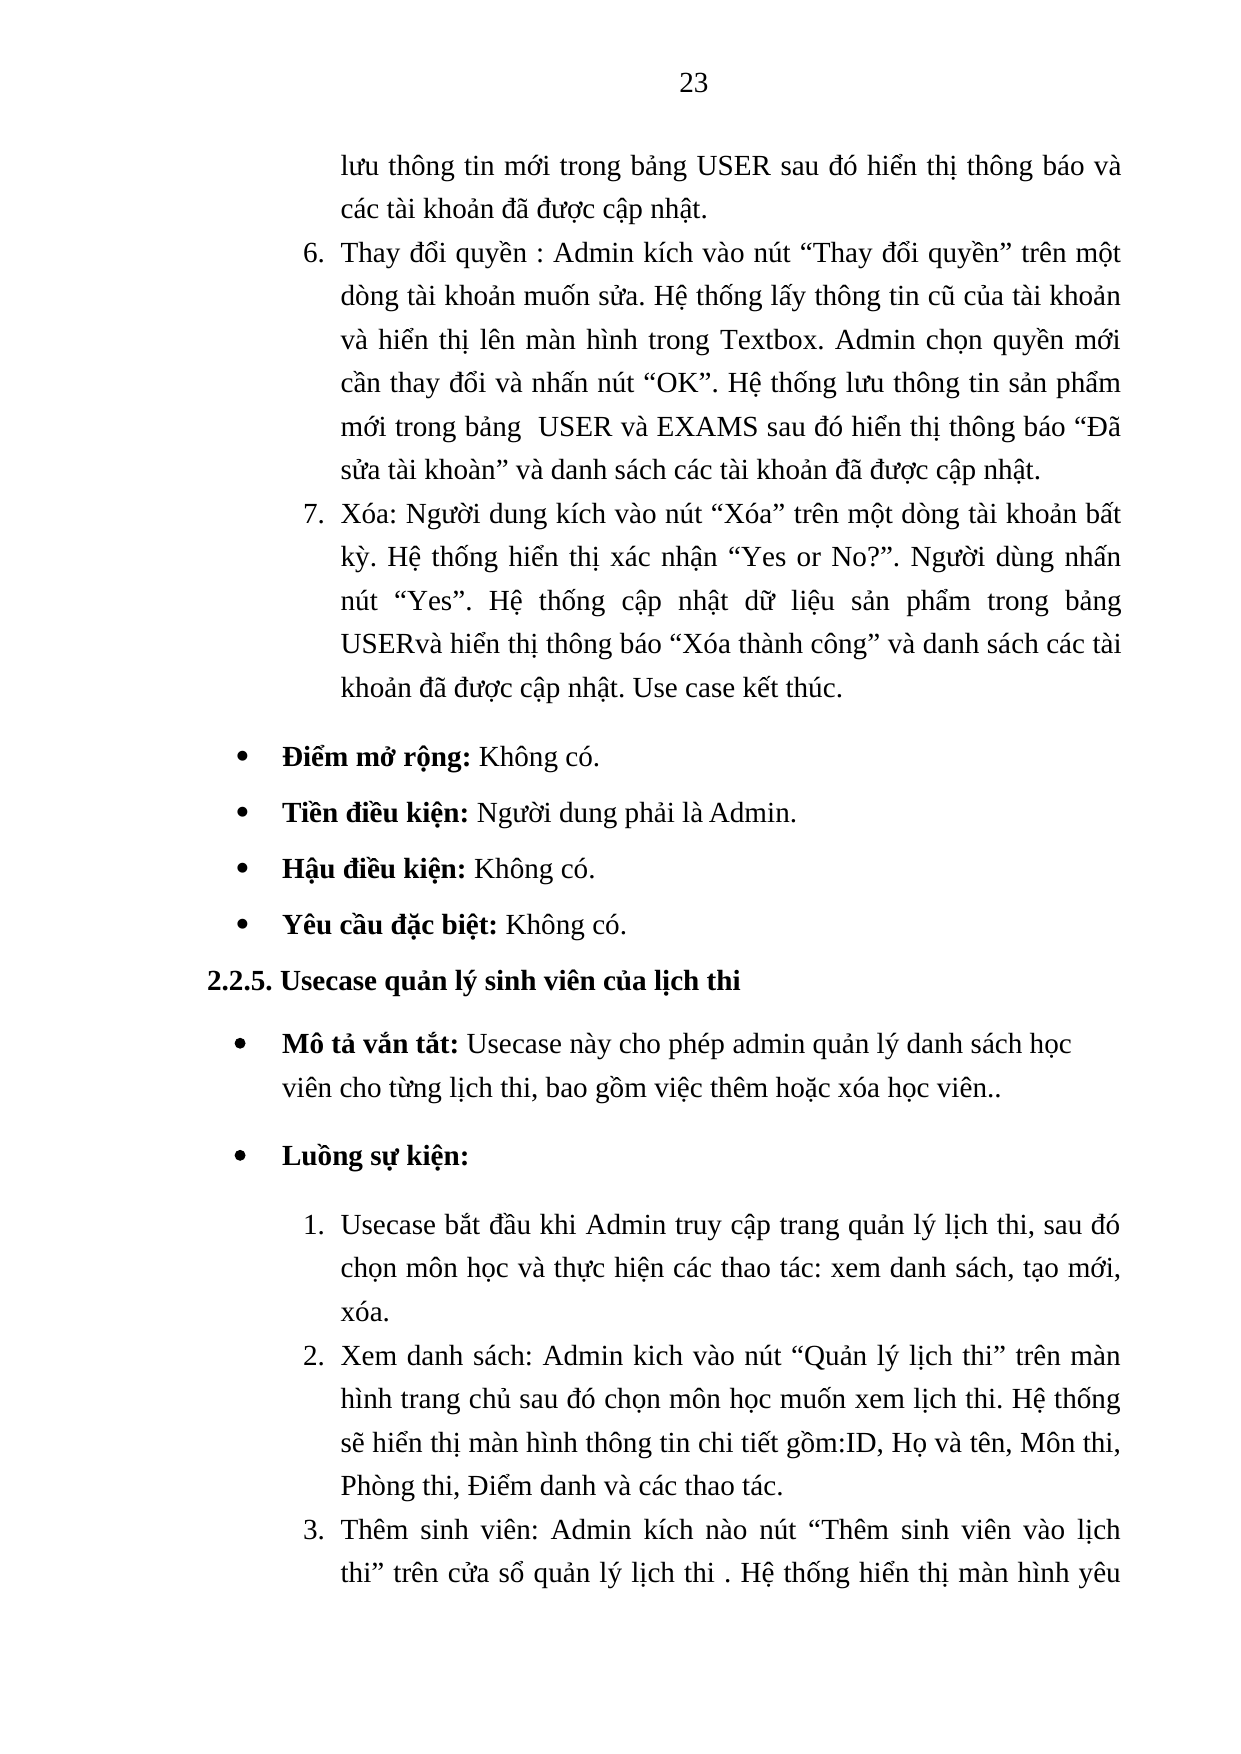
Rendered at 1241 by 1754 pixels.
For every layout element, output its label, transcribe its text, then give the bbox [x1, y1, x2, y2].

list Luồng sự kiện: [235, 1138, 1122, 1172]
list Usecase bắt đầu khi Admin truy cập trang quản lý lịch thi, sau đó chọn môn học và thực hiện các thao tác: xem danh sách, tạo mới, xóa. [303, 1207, 1122, 1328]
list Yêu cầu đặc biệt: Không có. [237, 907, 1122, 941]
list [303, 1512, 1122, 1589]
list Xóa: Người dung kích vào nút “Xóa” trên một dòng tài khoản bất kỳ. Hệ thống hiển thị xác nhận “Yes or No?”. Người dùng nhấn nút “Yes”. Hệ thống cập nhật dữ liệu sản phẩm trong bảng USERvà hiển thị thông báo “Xóa thành công” và danh sách các tài khoản đã được cập nhật. Use case kết thúc. [303, 496, 1122, 704]
list Mô tả vắn tắt: Usecase này cho phép admin quản lý danh sách học viên cho từng lịch thi, bao gồm việc thêm hoặc xóa học viên.. [235, 1026, 1122, 1103]
list Xem danh sách: Admin kich vào nút “Quản lý lịch thi” trên màn hình trang chủ sau đó chọn môn học muốn xem lịch thi. Hệ thống sẽ hiển thị màn hình thông tin chi tiết gồm:ID, Họ và tên, Môn thi, Phòng thi, Điểm danh và các thao tác. [303, 1338, 1122, 1502]
list Tiền điều kiện: Người dung phải là Admin. [237, 795, 1122, 828]
list Điểm mở rộng: Không có. [237, 739, 1122, 772]
list Thay đổi quyền : Admin kích vào nút “Thay đổi quyền” trên một dòng tài khoản muốn sửa. Hệ thống lấy thông tin cũ của tài khoản và hiển thị lên màn hình trong Textbox. Admin chọn quyền mới cần thay đổi và nhấn nút “OK”. Hệ thống lưu thông tin sản phẩm mới trong bảng USER và EXAMS sau đó hiển thị thông báo “Đã sửa tài khoàn” và danh sách các tài khoản đã được cập nhật. [303, 235, 1122, 486]
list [303, 148, 1122, 225]
subtitle 2.2.5. Usecase quản lý sinh viên của lịch thi [207, 963, 1122, 997]
list Hậu điều kiện: Không có. [237, 851, 1122, 885]
